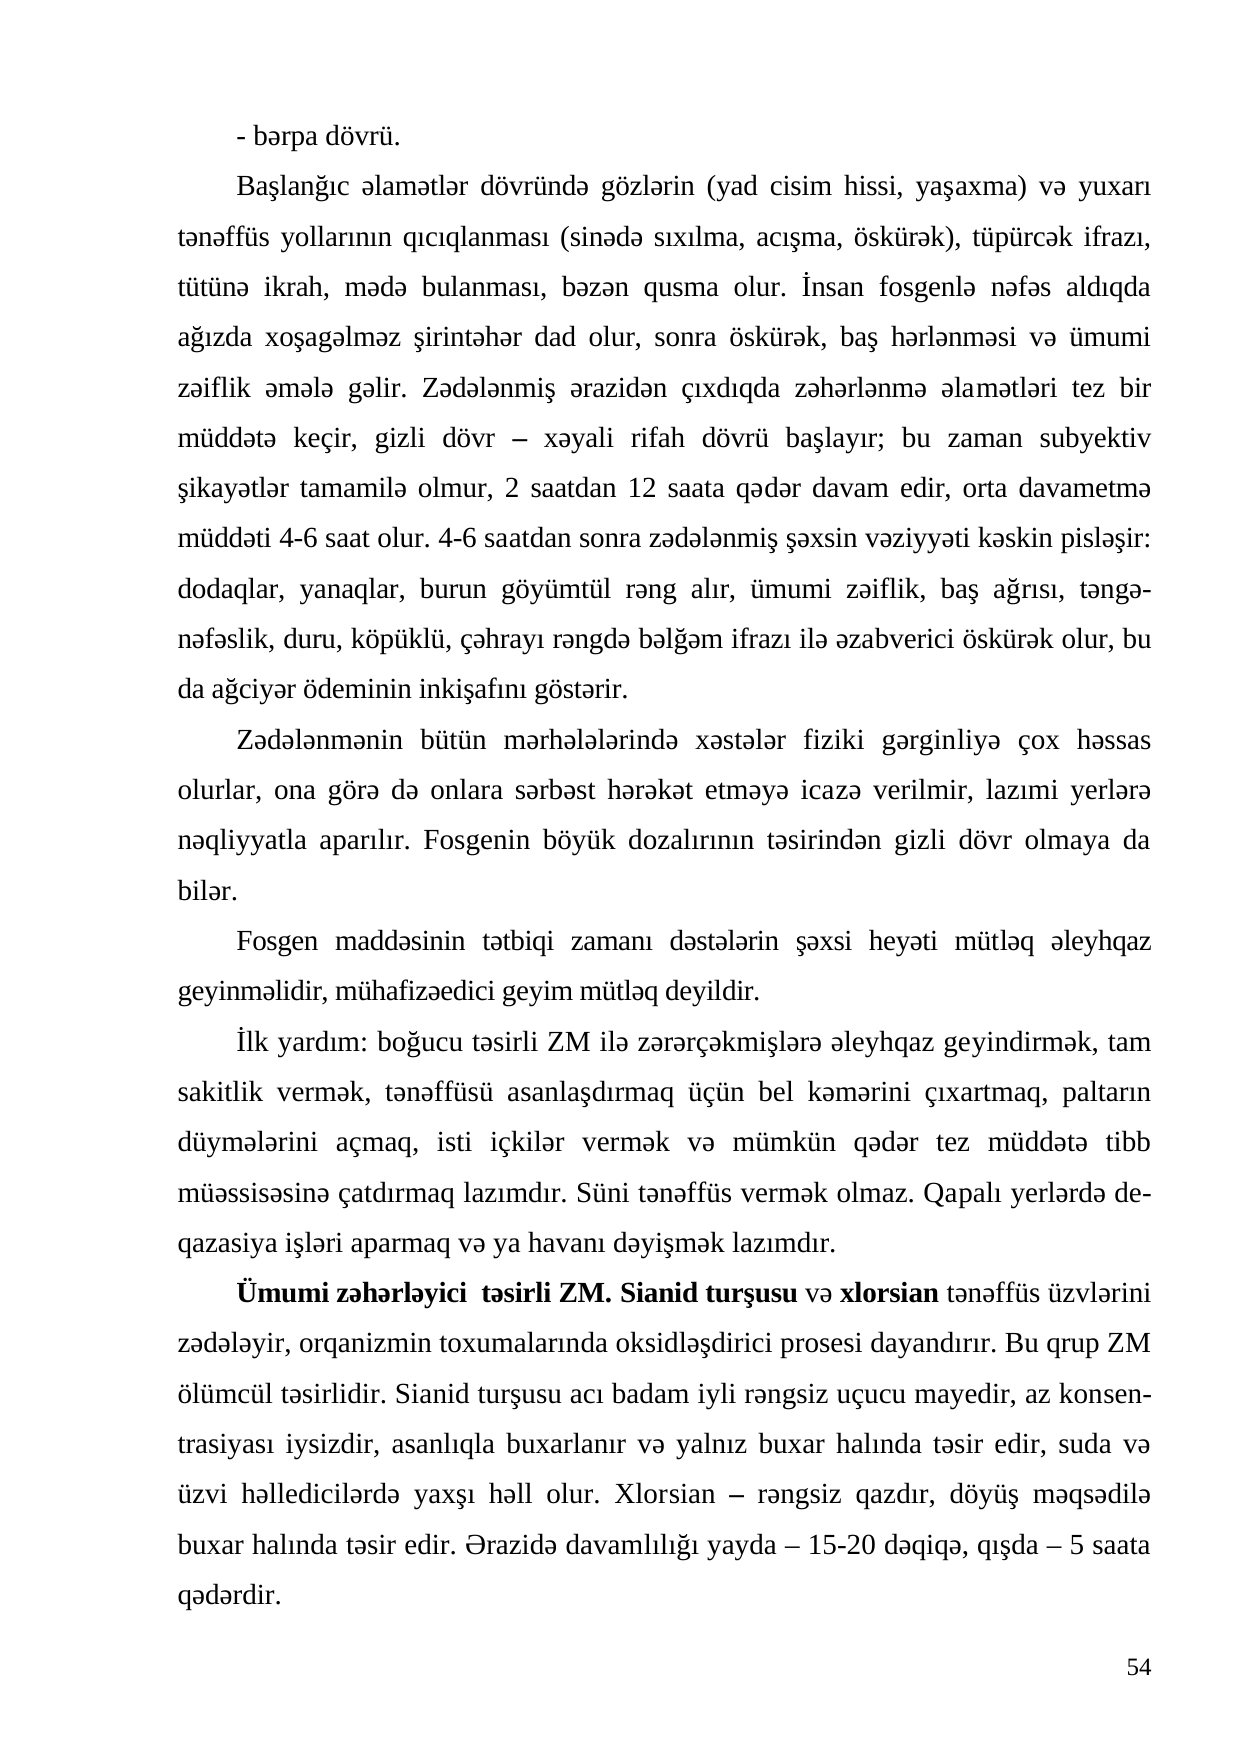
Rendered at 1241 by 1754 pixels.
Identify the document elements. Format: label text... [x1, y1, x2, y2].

text - bərpa dövrü. [177, 118, 1152, 152]
text İlk yardım: boğucu təsirli ZM ilə zərərçəkmişlərə əleyhqaz geyindirmək, tam sakitlik vermək, tənəffüsü asanlaşdırmaq üçün bel kəmərini çıxartmaq, paltarın düymələrini açmaq, isti içkilər vermək və mümkün qədər tez müddətə tibb müəssisəsinə çatdırmaq lazımdır. Süni tənəffüs vermək olmaz. Qapalı yerlərdə deqazasiya işləri aparmaq və ya havanı dəyişmək lazımdır. [177, 1024, 1152, 1258]
text Ümumi zəhərləyici təsirli ZM. Sianid turşusu və xlorsian tənəffüs üzvlərini zədələyir, orqanizmin toxumalarında oksidləşdirici prosesi dayandırır. Bu qrup ZM ölümcül təsirlidir. Sianid turşusu acı badam iyli rəngsiz uçucu mayedir, az konsentrasiyası iysizdir, asanlıqla buxarlanır və yalnız buxar halında təsir edir, suda və üzvi həlledicilərdə yaxşı həll olur. Xlorsian – rəngsiz qazdır, döyüş məqsədilə buxar halında təsir edir. Ərazidə davamlılığı yayda – 15-20 dəqiqə, qışda – 5 saata qədərdir. [177, 1275, 1152, 1611]
text Fosgen maddəsinin tətbiqi zamanı dəstələrin şəxsi heyəti mütləq əleyhqaz geyinməlidir, mühafizəedici geyim mütləq deyildir. [177, 923, 1152, 1007]
text Başlanğıc əlamətlər dövründə gözlərin (yad cisim hissi, yaşaxma) və yuxarı tənəffüs yollarının qıcıqlanması (sinədə sıxılma, acışma, öskürək), tüpürcək ifrazı, tütünə ikrah, mədə bulanması, bəzən qusma olur. İnsan fosgenlə nəfəs aldıqda ağızda xoşagəlməz şirintəhər dad olur, sonra öskürək, baş hərlənməsi və ümumi zəiflik əmələ gəlir. Zədələnmiş ərazidən çıxdıqda zəhərlənmə əlamətləri tez bir müddətə keçir, gizli dövr – xəyali rifah dövrü başlayır; bu zaman subyektiv şikayətlər tamamilə olmur, 2 saatdan 12 saata qədər davam edir, orta davametmə müddəti 4-6 saat olur. 4-6 saatdan sonra zədələnmiş şəxsin vəziyyəti kəskin pisləşir: dodaqlar, yanaqlar, burun göyümtül rəng alır, ümumi zəiflik, baş ağrısı, təngənəfəslik, duru, köpüklü, çəhrayı rəngdə bəlğəm ifrazı ilə əzabverici öskürək olur, bu da ağciyər ödeminin inkişafını göstərir. [177, 168, 1152, 705]
text Zədələnmənin bütün mərhələlərində xəstələr fiziki gərginliyə çox həssas olurlar, ona görə də onlara sərbəst hərəkət etməyə icazə verilmir, lazımi yerlərə nəqliyyatla aparılır. Fosgenin böyük dozalırının təsirindən gizli dövr olmaya da bilər. [177, 722, 1152, 906]
